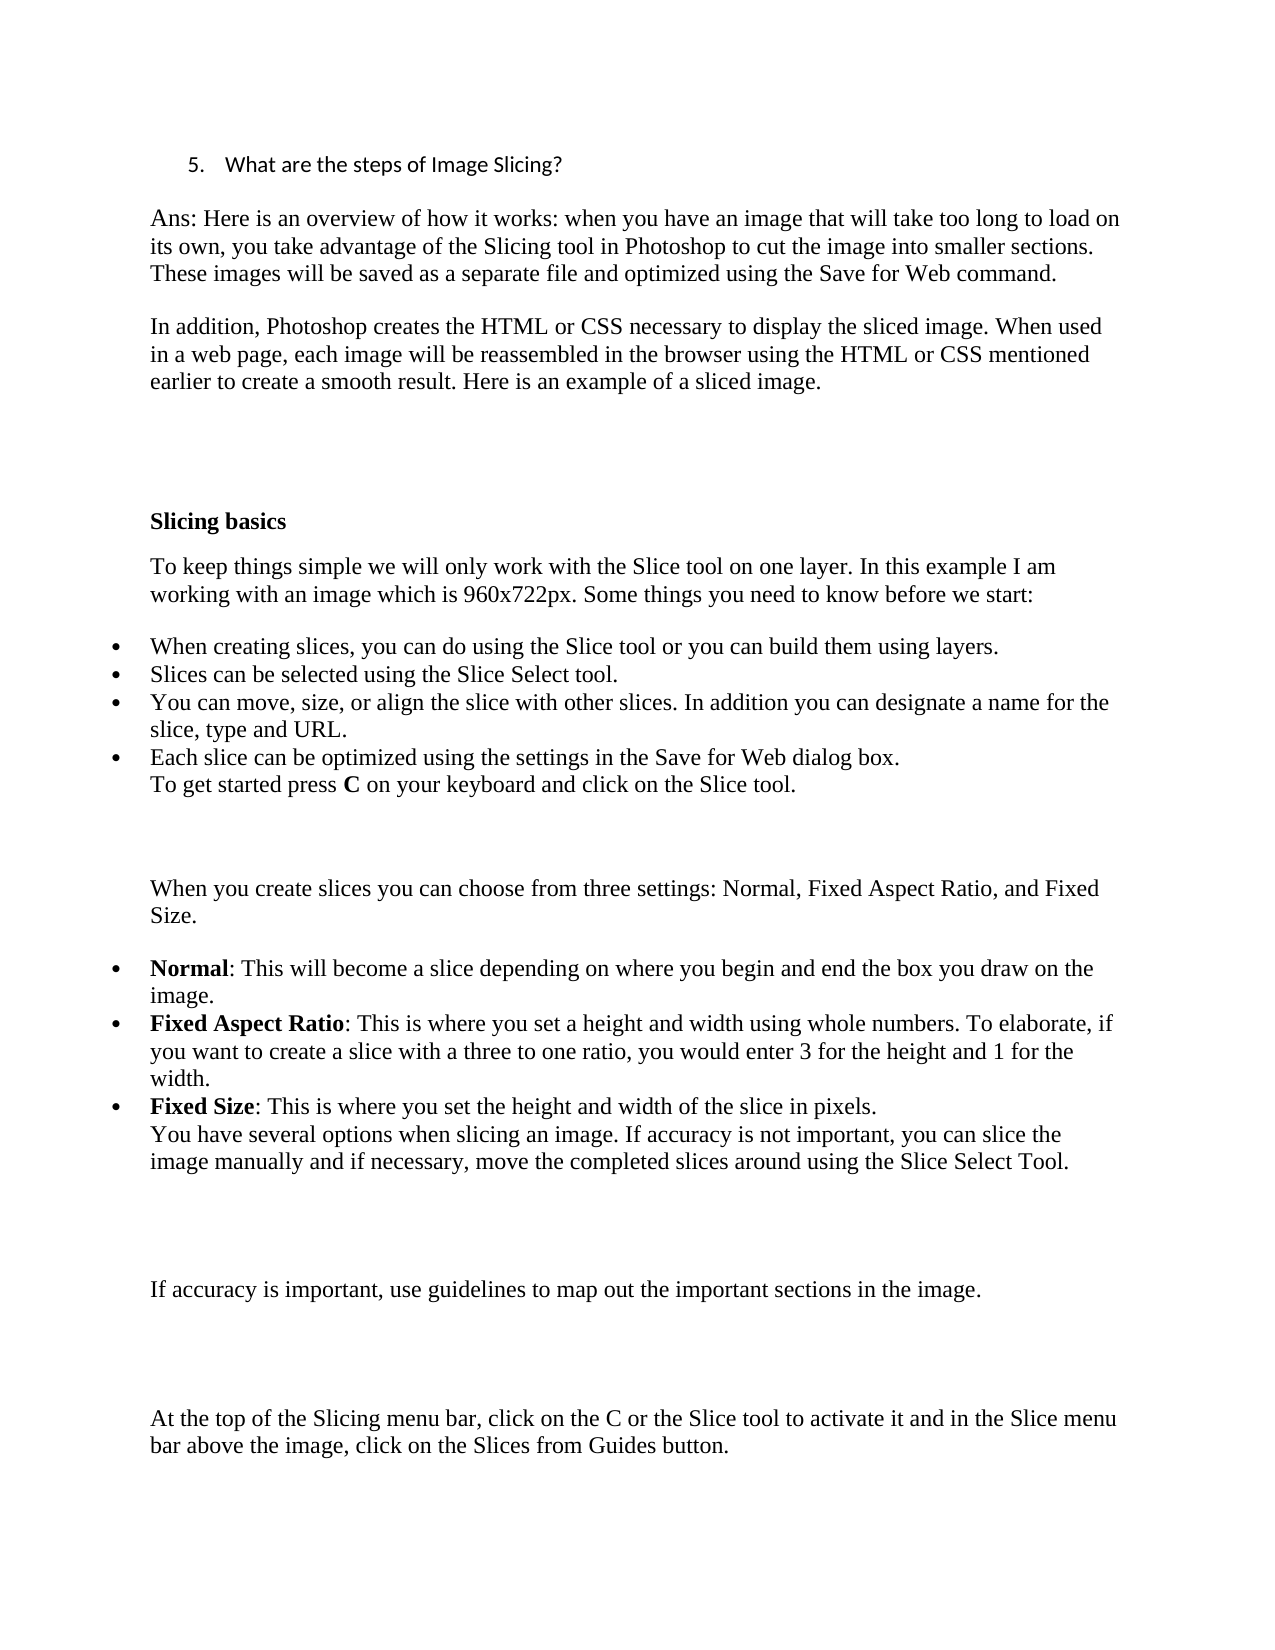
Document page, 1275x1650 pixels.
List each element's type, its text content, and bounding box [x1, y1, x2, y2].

text At the top of the Slicing menu bar, click on the C or the Slice tool to activate it and in the Slice menu bar above the image, click on the Slices from Guides button. [150, 1404, 1125, 1459]
list Fixed Aspect Ratio: This is where you set a height and width using whole numbers. To elaborate, if you want to create a slice with a three to one ratio, you would enter 3 for the height and 1 for the width. [112, 1009, 1125, 1092]
list Normal: This will become a slice depending on where you begin and end the box you draw on the image. [112, 954, 1125, 1009]
list Each slice can be optimized using the settings in the Save for Web dialog box. [112, 743, 1125, 770]
list You can move, size, or align the slice with other slices. In addition you can designate a name for the slice, type and URL. [112, 688, 1125, 743]
text Ans: Here is an overview of how it works: when you have an image that will take too long to load on its own, you take advantage of the Slicing tool in Photoshop to cut the image into smaller sections. These images will be saved as a separate file and optimized using the Save for Web command. [150, 203, 1125, 287]
list Slices can be selected using the Slice Select tool. [112, 660, 1125, 688]
text If accuracy is important, use guidelines to map out the important sections in the image. [150, 1276, 1125, 1303]
text Slicing basics [150, 496, 1125, 535]
text To get started press C on your keyboard and click on the Slice tool. [150, 770, 1125, 798]
list Fixed Size: This is where you set the height and width of the slice in pixels. [112, 1092, 1125, 1119]
list What are the steps of Image Slicing? [187, 150, 1125, 178]
text You have several options when slicing an image. If accuracy is not important, you can slice the image manually and if necessary, move the completed slices around using the Slice Select Tool. [150, 1119, 1125, 1175]
list When creating slices, you can do using the Slice tool or you can build them using layers. [112, 632, 1125, 660]
text When you create slices you can choose from three settings: Normal, Fixed Aspect Ratio, and Fixed Size. [150, 874, 1125, 929]
text To keep things simple we will only work with the Slice tool on one layer. In this example I am working with an image which is 960x722px. Some things you need to know before we start: [150, 552, 1125, 607]
text In addition, Photoshop creates the HTML or CSS necessary to display the sliced image. When used in a web page, each image will be reassembled in the browser using the HTML or CSS mentioned earlier to create a smooth result. Here is an example of a sliced image. [150, 312, 1125, 395]
